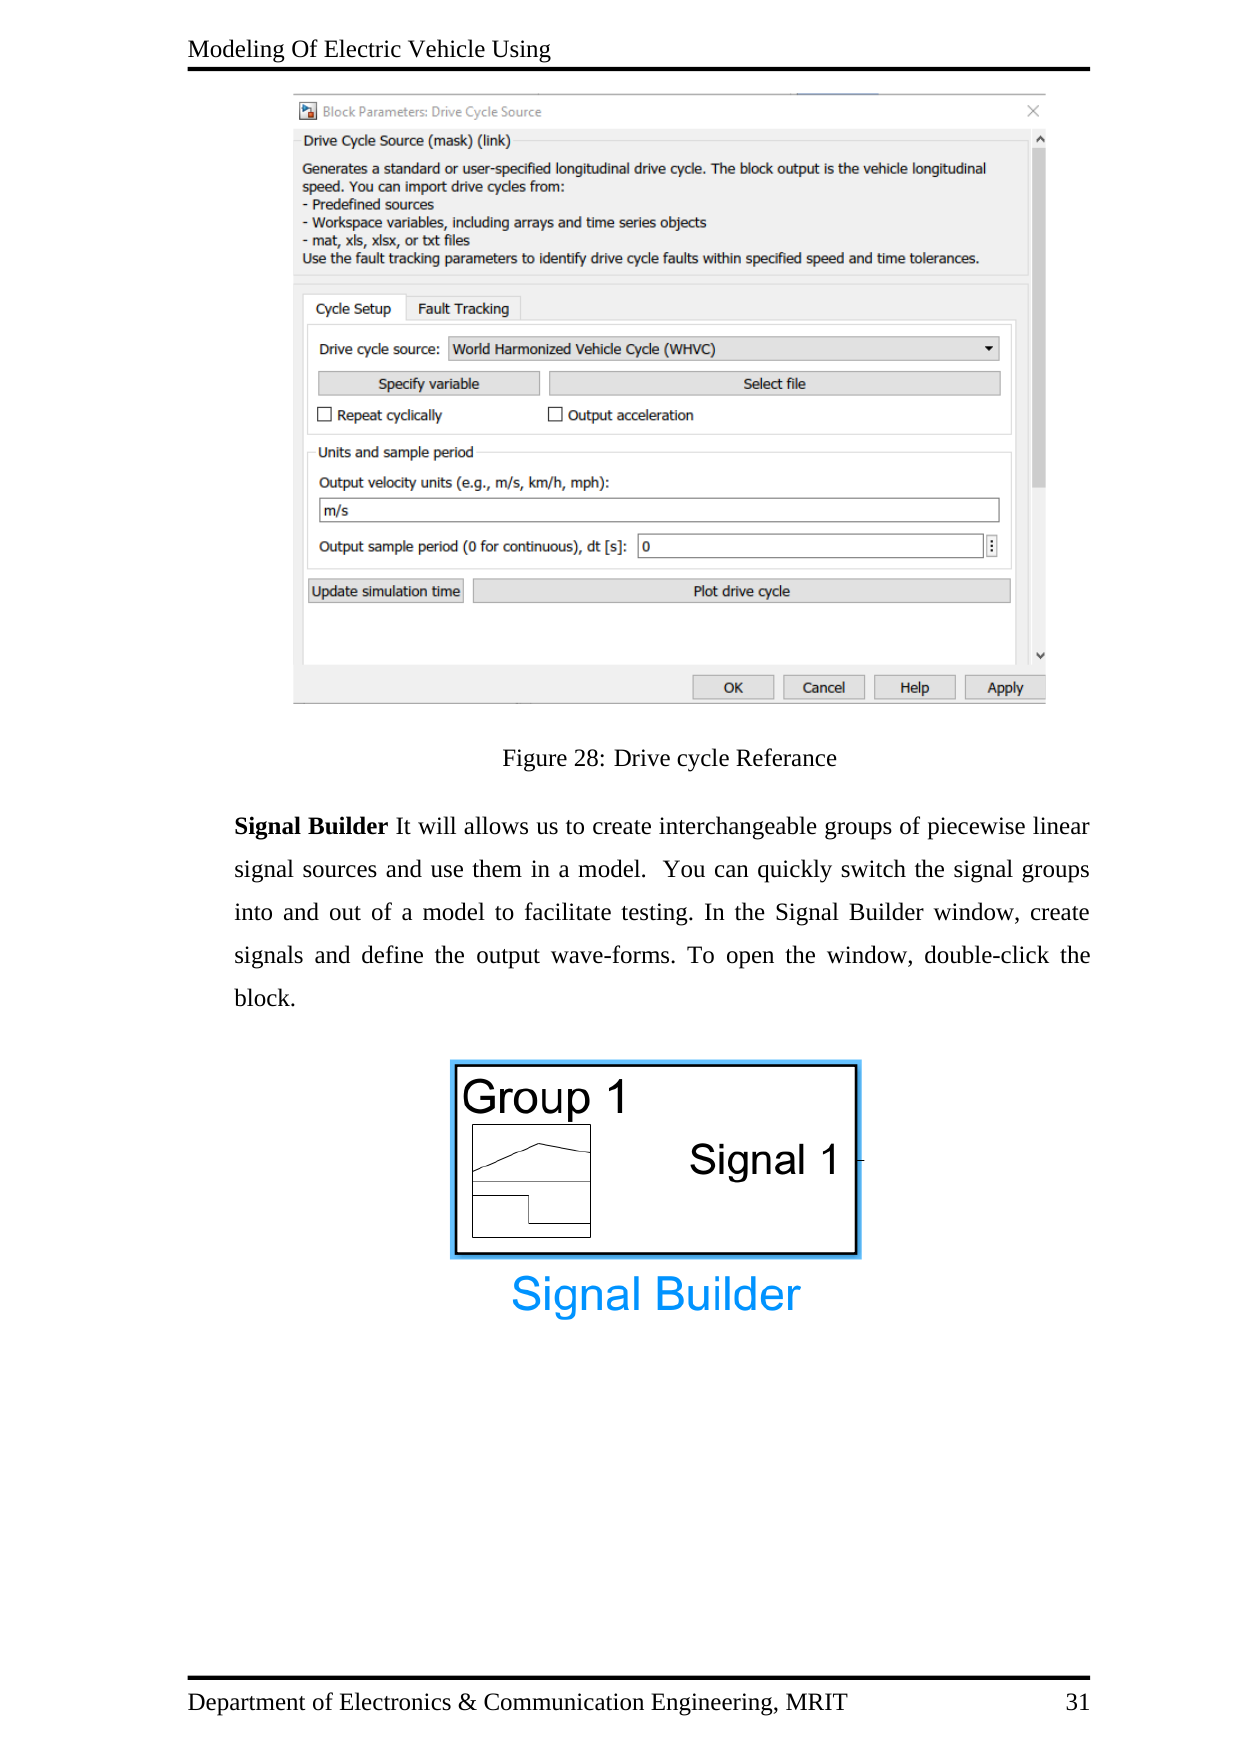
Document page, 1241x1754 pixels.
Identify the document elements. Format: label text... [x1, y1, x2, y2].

text Figure 28: Drive cycle Referance [234, 743, 1105, 772]
picture [293, 93, 1046, 704]
text Signal Builder It will allows us to create interchangeable groups of piecewise linear signal sources and use them in a model. You can quickly switch the signal groups into and out of a model to facilitate testing. In the Signal Builder window, create signals and define the output wave-forms. To open the window, double-click the block. [234, 811, 1091, 1012]
picture [449, 1059, 865, 1320]
